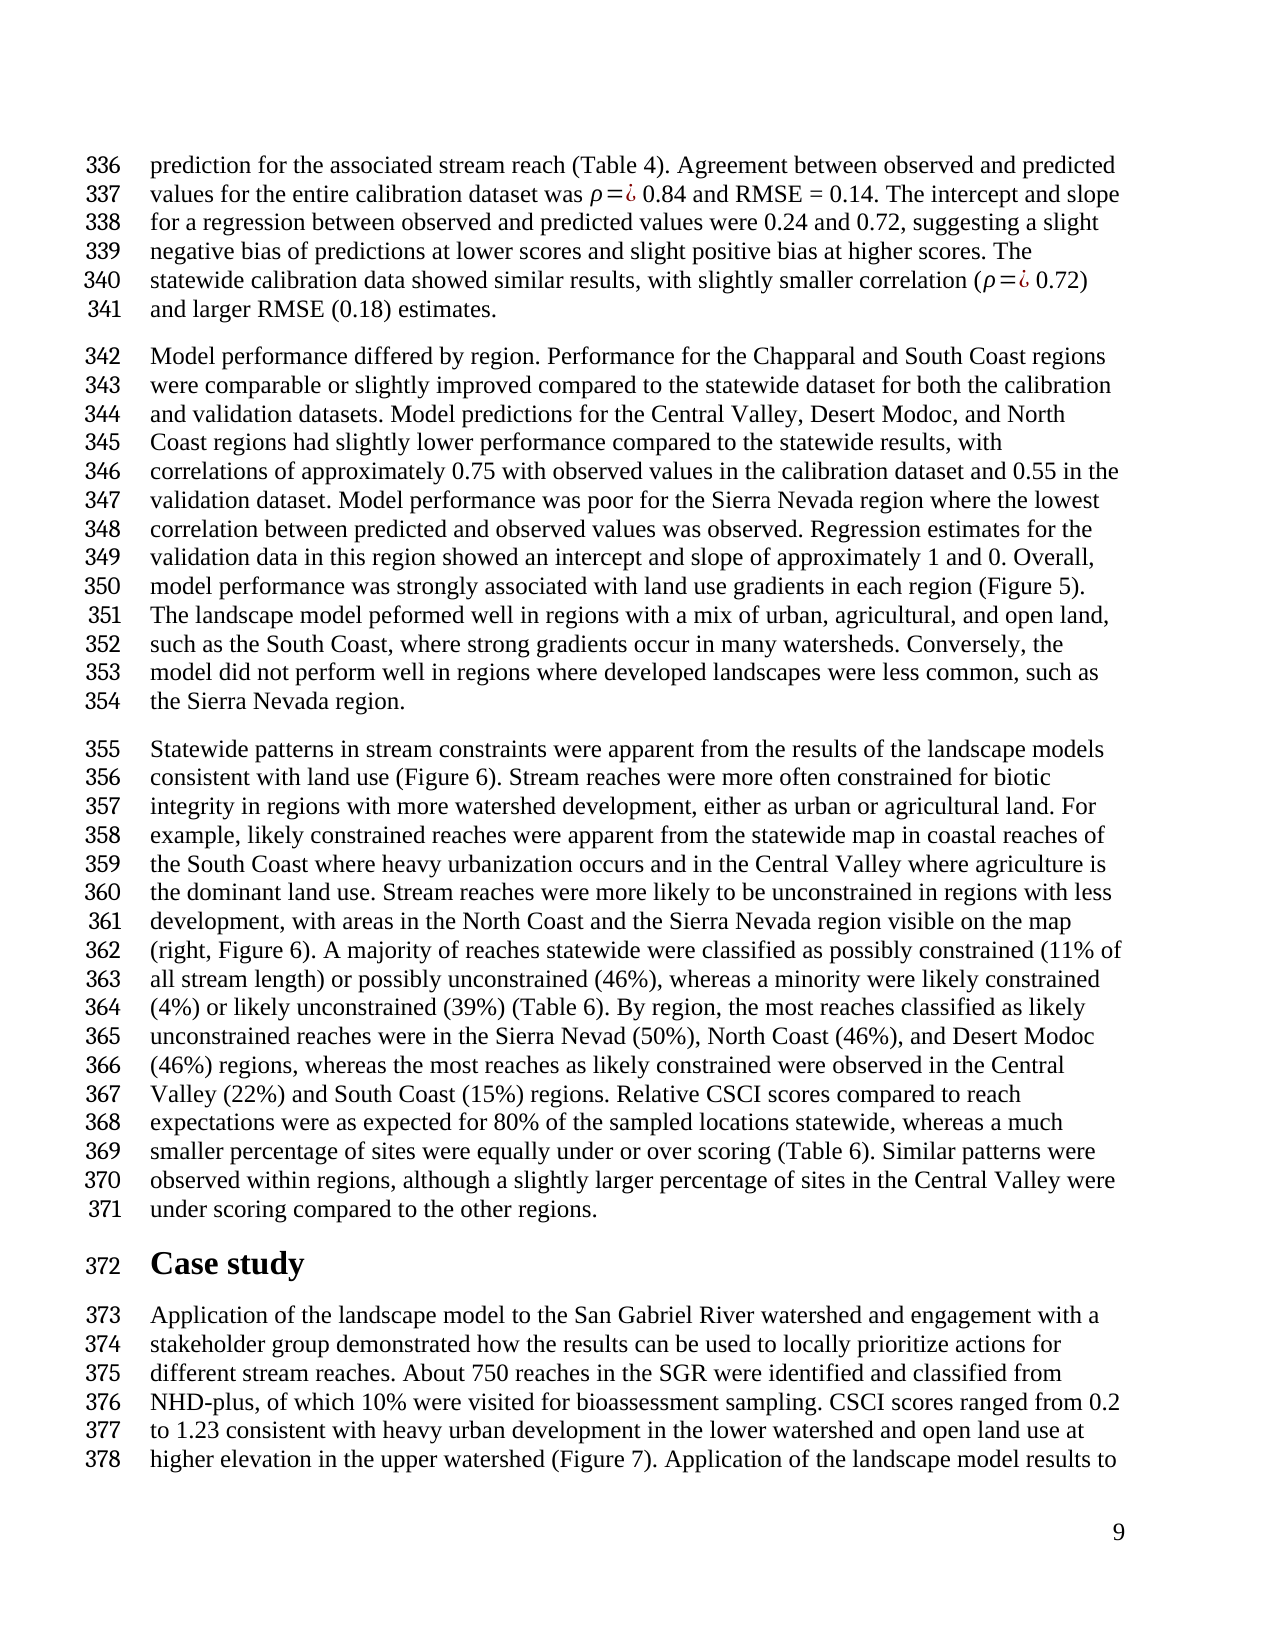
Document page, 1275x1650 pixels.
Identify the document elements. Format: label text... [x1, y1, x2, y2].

text Statewide patterns in stream constraints were apparent from the results of the landscape models consistent with land use (Figure 6). Stream reaches were more often constrained for biotic integrity in regions with more watershed development, either as urban or agricultural land. For example, likely constrained reaches were apparent from the statewide map in coastal reaches of the South Coast where heavy urbanization occurs and in the Central Valley where agriculture is the dominant land use. Stream reaches were more likely to be unconstrained in regions with less development, with areas in the North Coast and the Sierra Nevada region visible on the map (right, Figure 6). A majority of reaches statewide were classified as possibly constrained (11% of all stream length) or possibly unconstrained (46%), whereas a minority were likely constrained (4%) or likely unconstrained (39%) (Table 6). By region, the most reaches classified as likely unconstrained reaches were in the Sierra Nevad (50%), North Coast (46%), and Desert Modoc (46%) regions, whereas the most reaches as likely constrained were observed in the Central Valley (22%) and South Coast (15%) regions. Relative CSCI scores compared to reach expectations were as expected for 80% of the sampled locations statewide, whereas a much smaller percentage of sites were equally under or over scoring (Table 6). Similar patterns were observed within regions, although a slightly larger percentage of sites in the Central Valley were under scoring compared to the other regions. [150, 734, 1125, 1222]
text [150, 150, 1125, 322]
text Model performance differed by region. Performance for the Chapparal and South Coast regions were comparable or slightly improved compared to the statewide dataset for both the calibration and validation datasets. Model predictions for the Central Valley, Desert Modoc, and North Coast regions had slightly lower performance compared to the statewide results, with correlations of approximately 0.75 with observed values in the calibration dataset and 0.55 in the validation dataset. Model performance was poor for the Sierra Nevada region where the lowest correlation between predicted and observed values was observed. Regression estimates for the validation data in this region showed an intercept and slope of approximately 1 and 0. Overall, model performance was strongly associated with land use gradients in each region (Figure 5). The landscape model peformed well in regions with a mix of urban, agricultural, and open land, such as the South Coast, where strong gradients occur in many watersheds. Conversely, the model did not perform well in regions where developed landscapes were less common, such as the Sierra Nevada region. [150, 341, 1125, 715]
subtitle Case study [150, 1243, 1125, 1282]
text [150, 1300, 1125, 1473]
